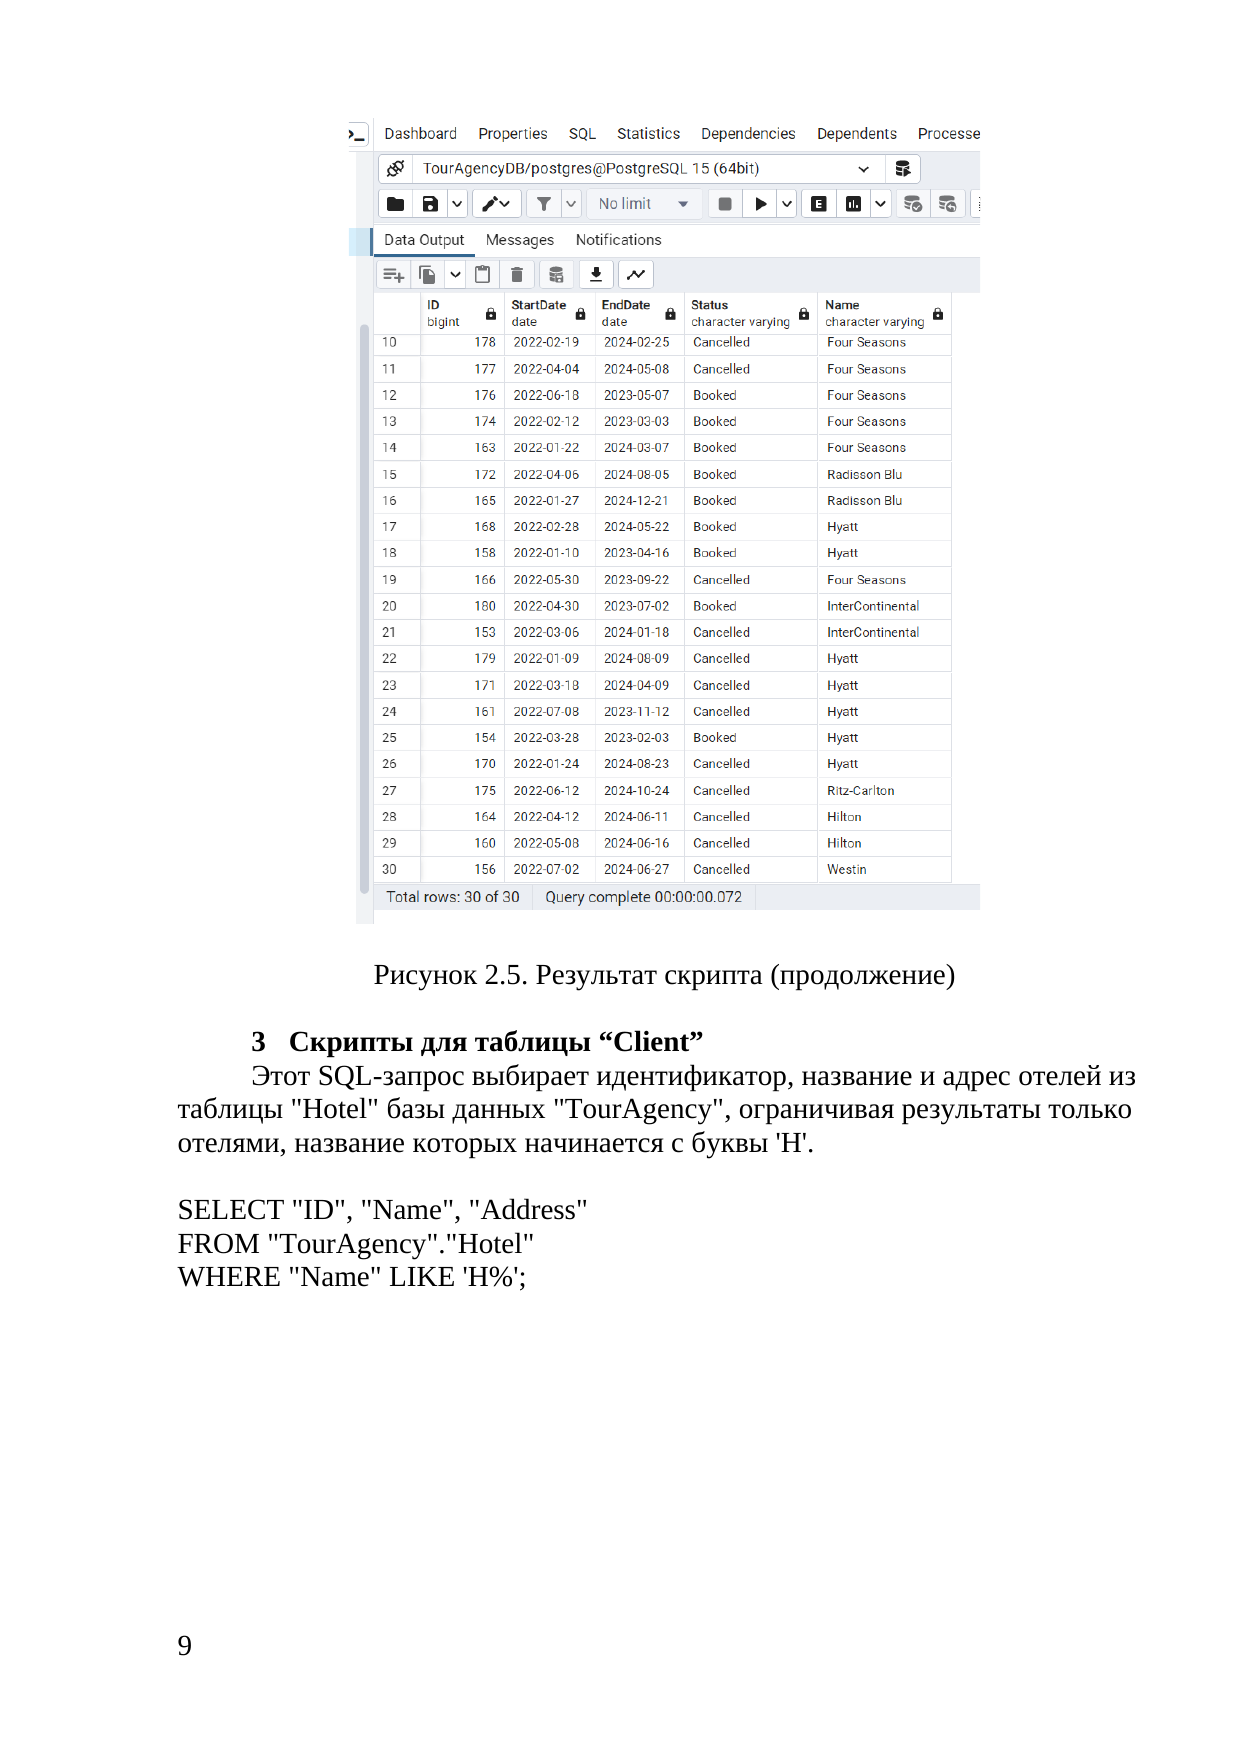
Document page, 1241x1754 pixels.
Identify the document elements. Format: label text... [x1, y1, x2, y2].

subtitle Скрипты для таблицы “Client” [251, 1024, 1152, 1058]
picture [348, 118, 980, 924]
text WHERE "Name" LIKE 'H%'; [177, 1259, 1152, 1293]
text Рисунок 2.5. Результат скрипта (продолжение) [177, 957, 1152, 991]
text Этот SQL-запрос выбирает идентификатор, название и адрес отелей из таблицы "Hotel" базы данных "TourAgency", ограничивая результаты только отелями, название которых начинается с буквы 'H'. [177, 1058, 1152, 1159]
text SELECT "ID", "Name", "Address" [177, 1192, 1152, 1226]
text FROM "TourAgency"."Hotel" [177, 1226, 1152, 1259]
